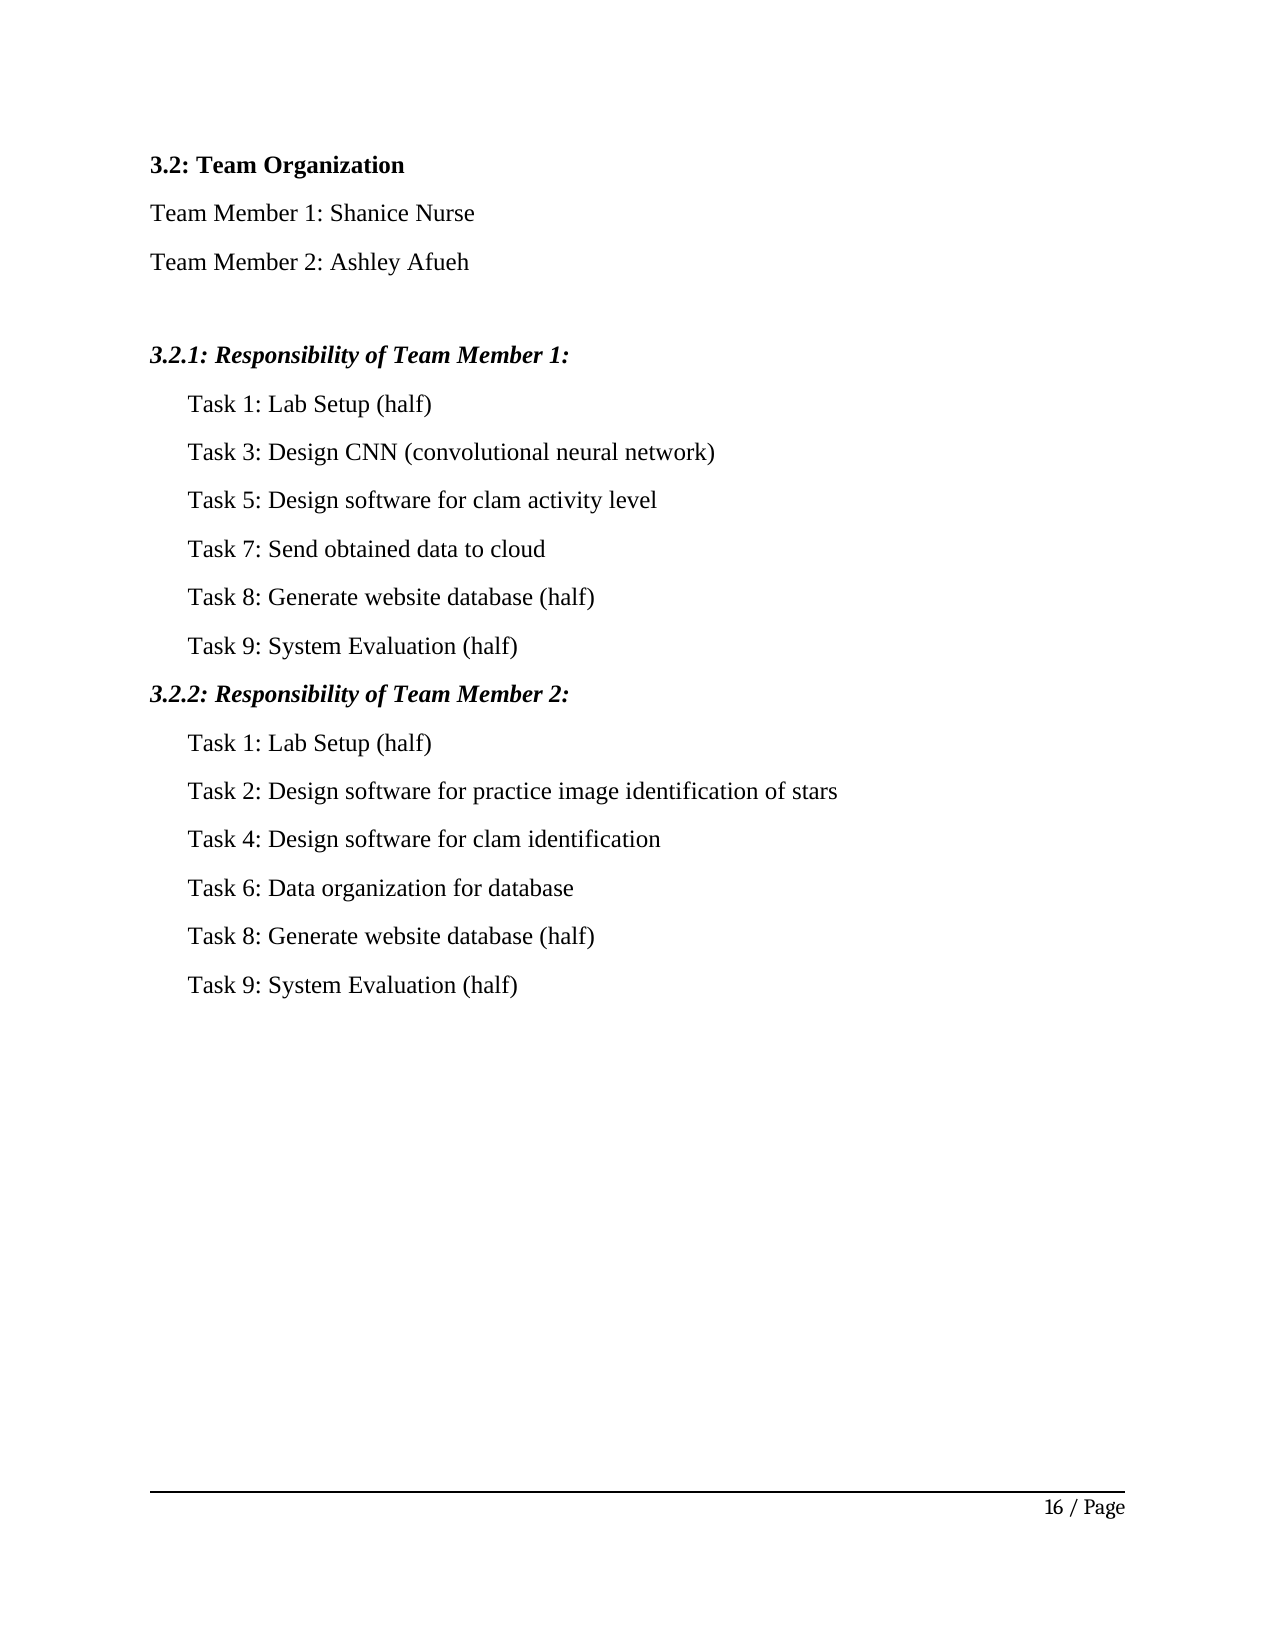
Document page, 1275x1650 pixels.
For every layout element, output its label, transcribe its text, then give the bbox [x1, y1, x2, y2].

text Team Member 1: Shanice Nurse [150, 198, 1125, 227]
text Task 5: Design software for clam activity level [150, 486, 1125, 514]
text Task 9: System Evaluation (half) [150, 970, 1125, 999]
text Task 6: Data organization for database [150, 873, 1125, 902]
text Task 9: System Evaluation (half) [150, 631, 1125, 659]
text Task 7: Send obtained data to cloud [150, 534, 1125, 563]
text 3.2: Team Organization [150, 150, 1125, 179]
text Team Member 2: Ashley Afueh [150, 247, 1125, 276]
text Task 1: Lab Setup (half) [150, 728, 1125, 756]
text 3.2.2: Responsibility of Team Member 2: [150, 679, 1125, 708]
text Task 8: Generate website database (half) [150, 921, 1125, 950]
text Task 1: Lab Setup (half) [150, 389, 1125, 417]
text Task 3: Design CNN (convolutional neural network) [150, 437, 1125, 466]
text Task 2: Design software for practice image identification of stars [150, 776, 1125, 805]
text Task 8: Generate website database (half) [150, 582, 1125, 611]
text Task 4: Design software for clam identification [150, 824, 1125, 853]
text 3.2.1: Responsibility of Team Member 1: [150, 340, 1125, 369]
